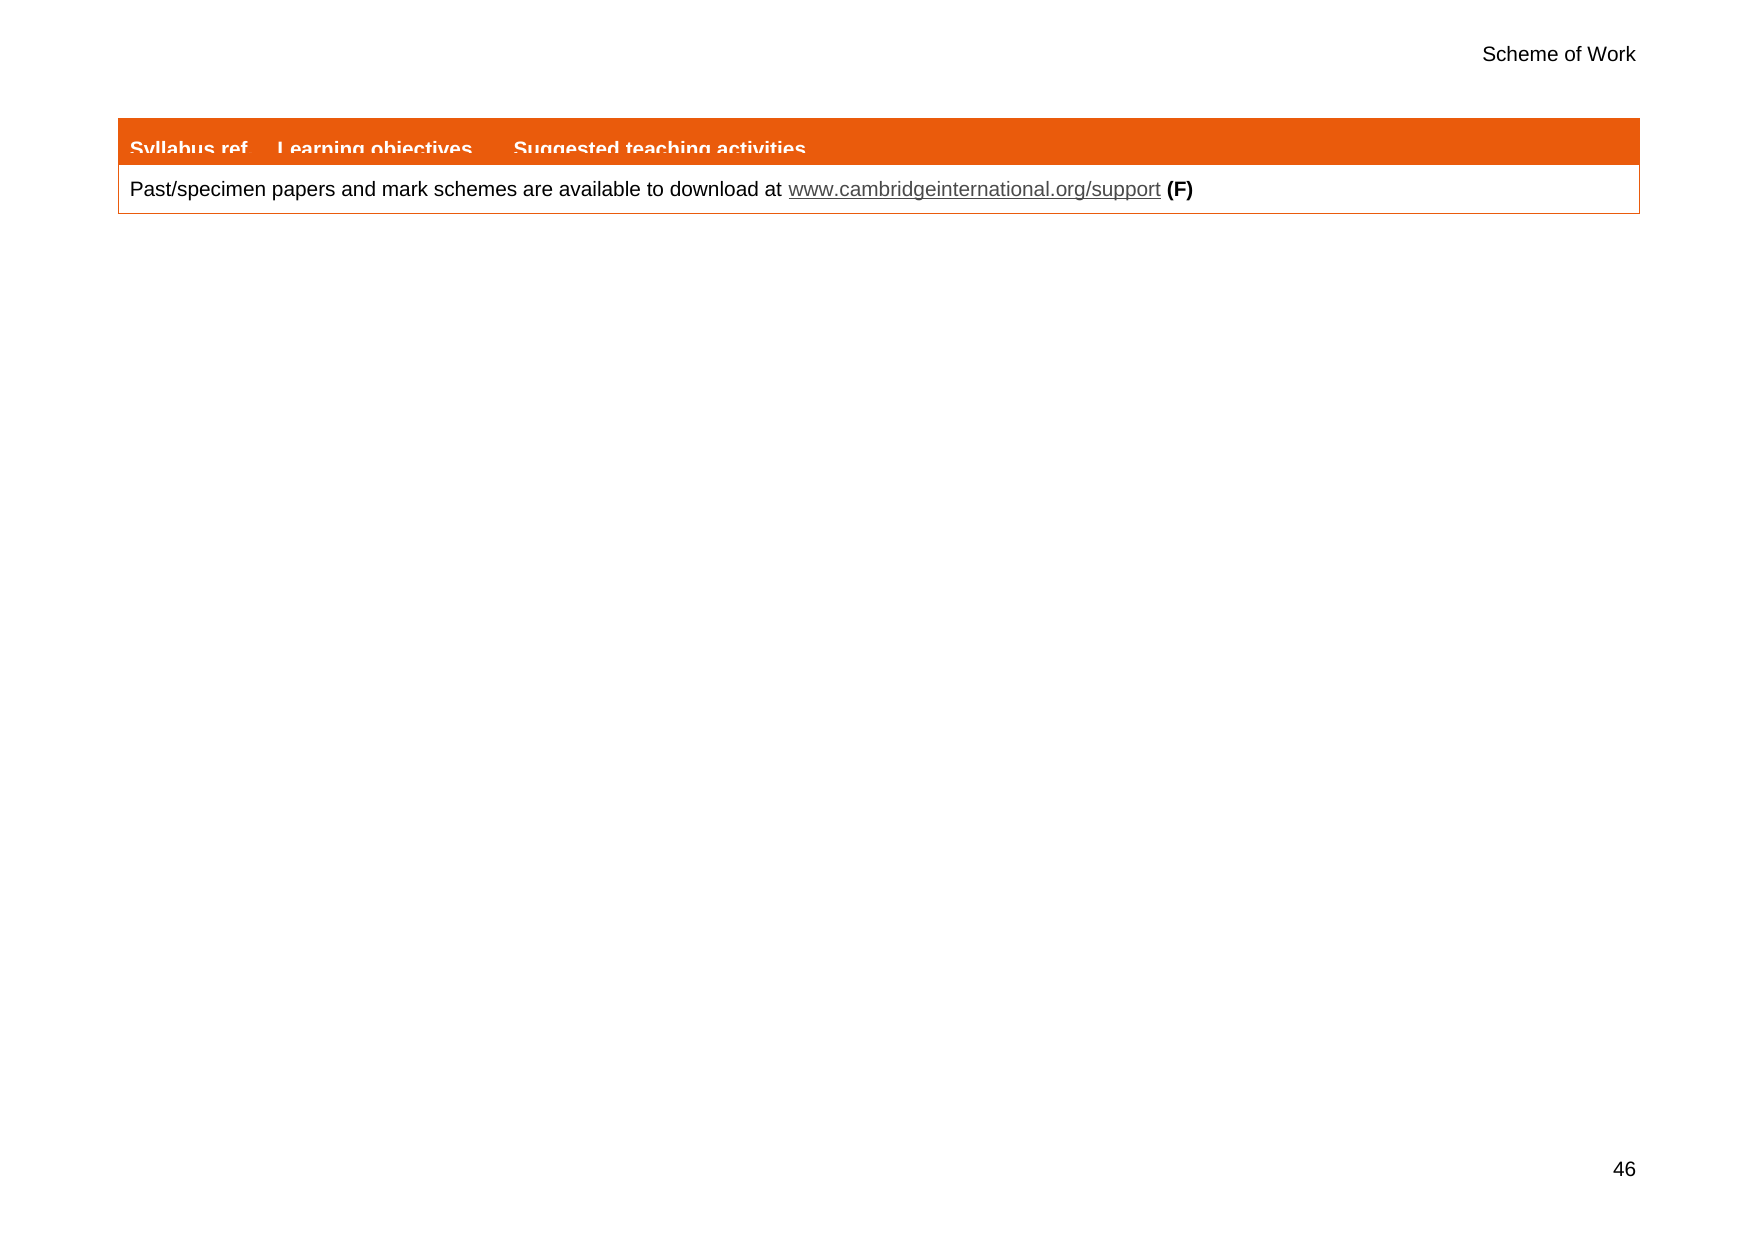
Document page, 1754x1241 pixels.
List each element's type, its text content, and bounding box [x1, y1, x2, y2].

table_header Syllabus ref. [119, 119, 265, 164]
table_header Suggested teaching activities [503, 119, 1639, 164]
table_header Learning objectives [266, 119, 502, 164]
table_cell Past/specimen papers and mark schemes are available to download at www.cambridgeinternational.org/support (F) [119, 165, 1639, 212]
